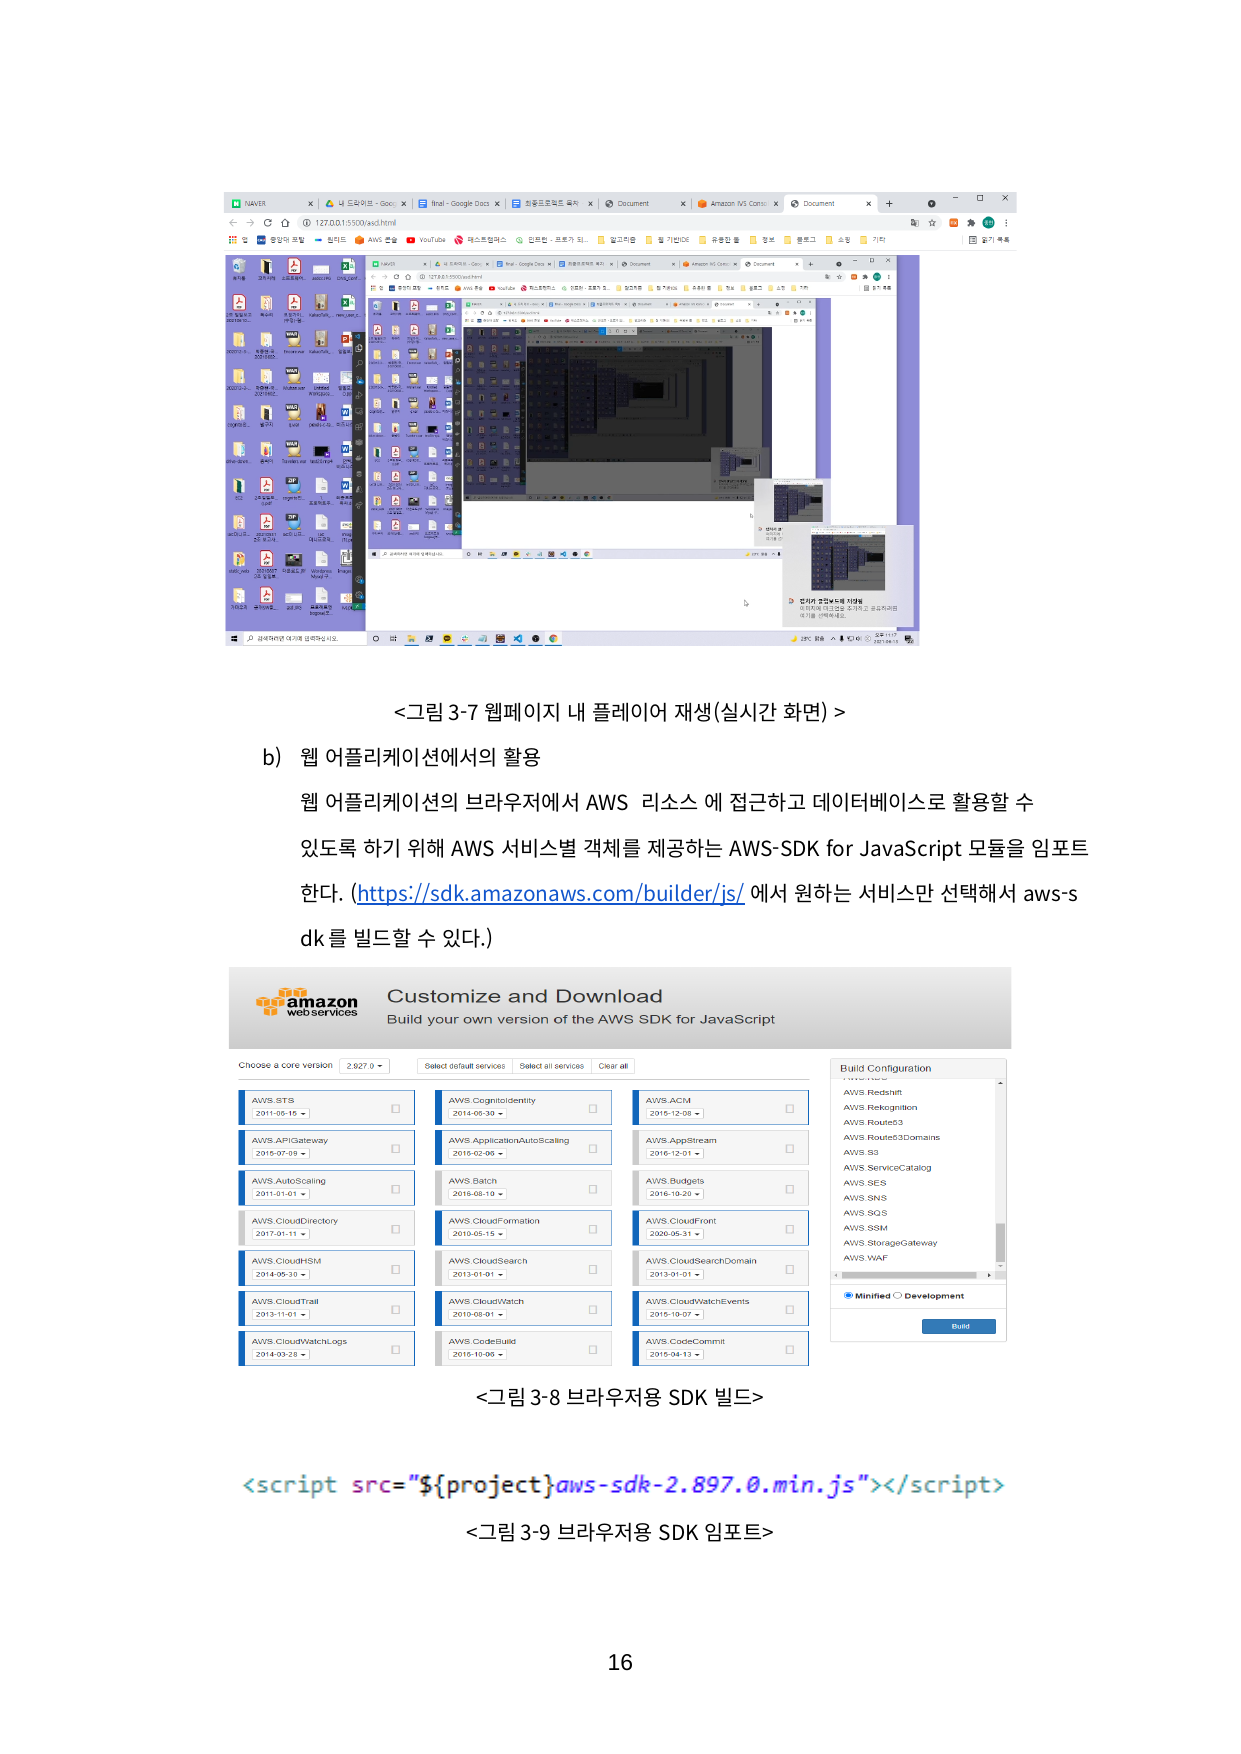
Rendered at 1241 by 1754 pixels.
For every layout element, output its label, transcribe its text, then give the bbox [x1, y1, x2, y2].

list 웹 어플리케이션에서의 활용 [262, 741, 1090, 772]
text <그림3-7 웹페이지 내 플레이어 재생(실시간 화면) > [150, 696, 1090, 726]
picture [228, 967, 1012, 1368]
text <그림3-9 브라우저용 SDK 임포트> [150, 1516, 1090, 1546]
picture [223, 192, 1017, 683]
text <그림3-8 브라우저용 SDK 빌드> [150, 1381, 1090, 1411]
picture [225, 1471, 1015, 1503]
text 웹 어플리케이션의 브라우저에서 AWS 리소스 에 접근하고 데이터베이스로 활용할 수 있도록 하기 위해 AWS 서비스별 객체를 제공하는 AWS-SDK for JavaScript 모듈을 임포트 한다. (https://sdk.amazonaws.com/builder/js/ 에서 원하는 서비스만 선택해서 aws-sdk를 빌드할 수 있다.) [300, 787, 1090, 953]
